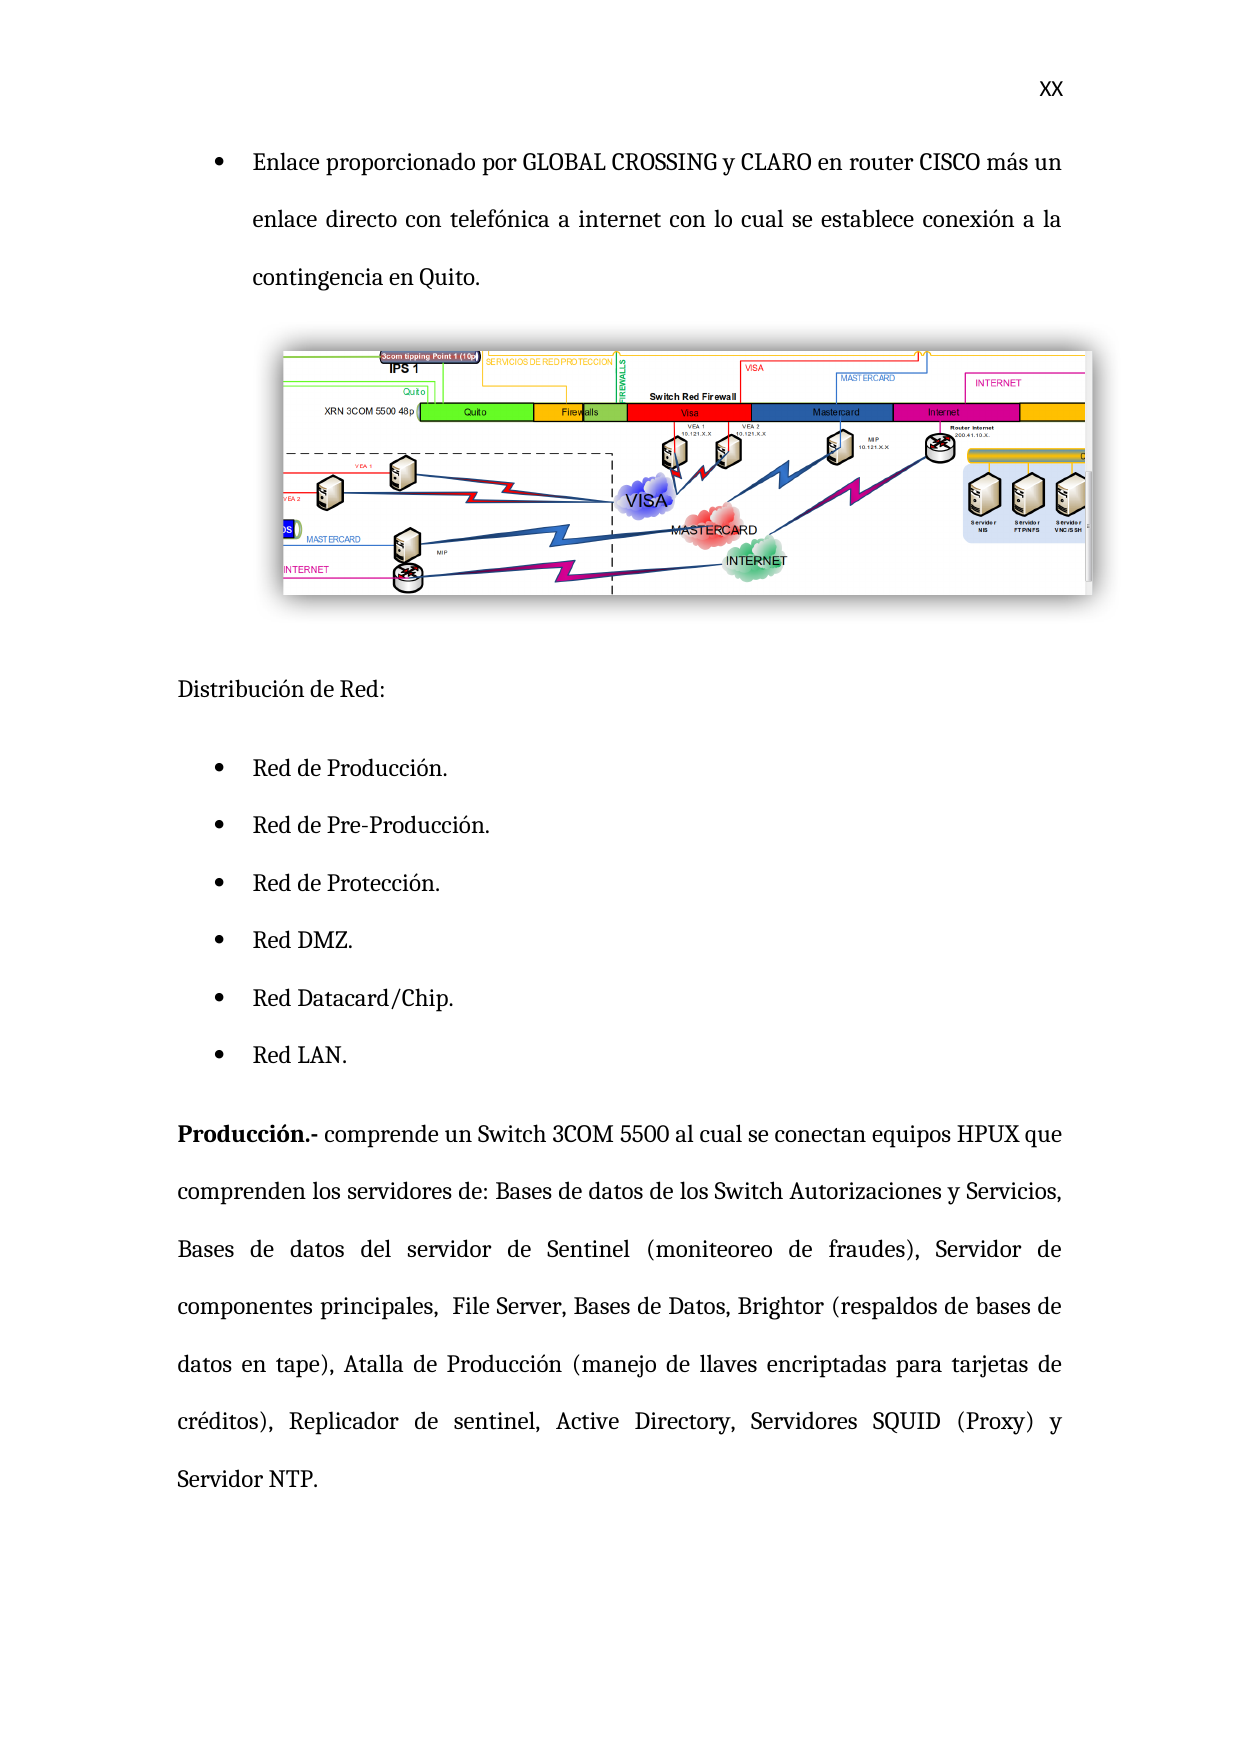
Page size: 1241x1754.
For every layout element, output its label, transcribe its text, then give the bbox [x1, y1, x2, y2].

picture [283, 351, 1093, 595]
list Enlace proporcionado por GLOBAL CROSSING y CLARO en router CISCO más un enlace directo con telefónica a internet con lo cual se establece conexión a la contingencia en Quito. [215, 148, 1063, 291]
list Red LAN. [215, 1041, 1063, 1070]
list Red DMZ. [215, 926, 1063, 955]
text Distribución de Red: [177, 675, 1063, 704]
list Red de Protección. [215, 869, 1063, 897]
list Red de Producción. [215, 754, 1063, 782]
list Red Datacard/Chip. [215, 984, 1063, 1012]
list Red de Pre-Producción. [215, 811, 1063, 840]
text Producción.- comprende un Switch 3COM 5500 al cual se conectan equipos HPUX que comprenden los servidores de: Bases de datos de los Switch Autorizaciones y Servicios, Bases de datos del servidor de Sentinel (moniteoreo de fraudes), Servidor de componentes principales, File Server, Bases de Datos, Brightor (respaldos de bases de datos en tape), Atalla de Producción (manejo de llaves encriptadas para tarjetas de créditos), Replicador de sentinel, Active Directory, Servidores SQUID (Proxy) y Servidor NTP. [177, 1119, 1063, 1493]
